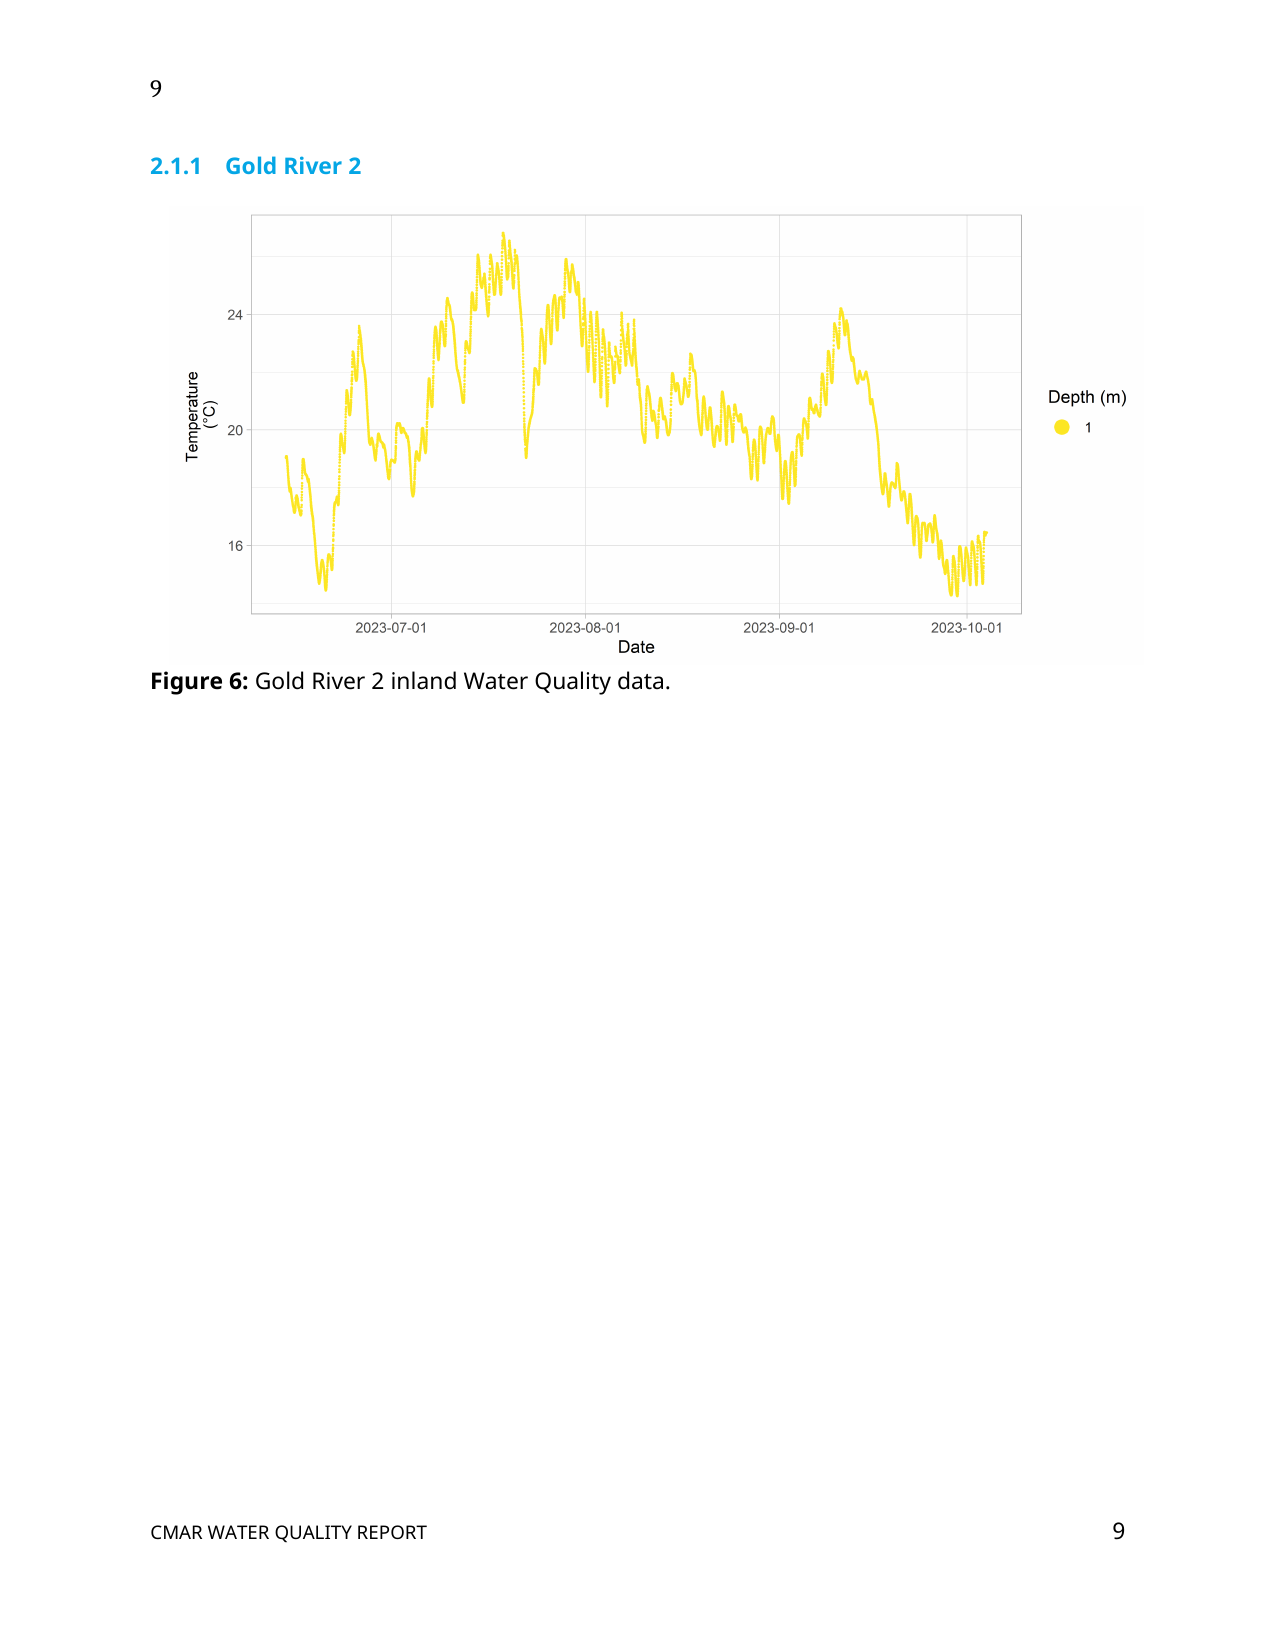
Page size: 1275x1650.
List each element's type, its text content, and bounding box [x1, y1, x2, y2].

subtitle Gold River 2 [150, 150, 1125, 181]
picture [168, 206, 1144, 665]
